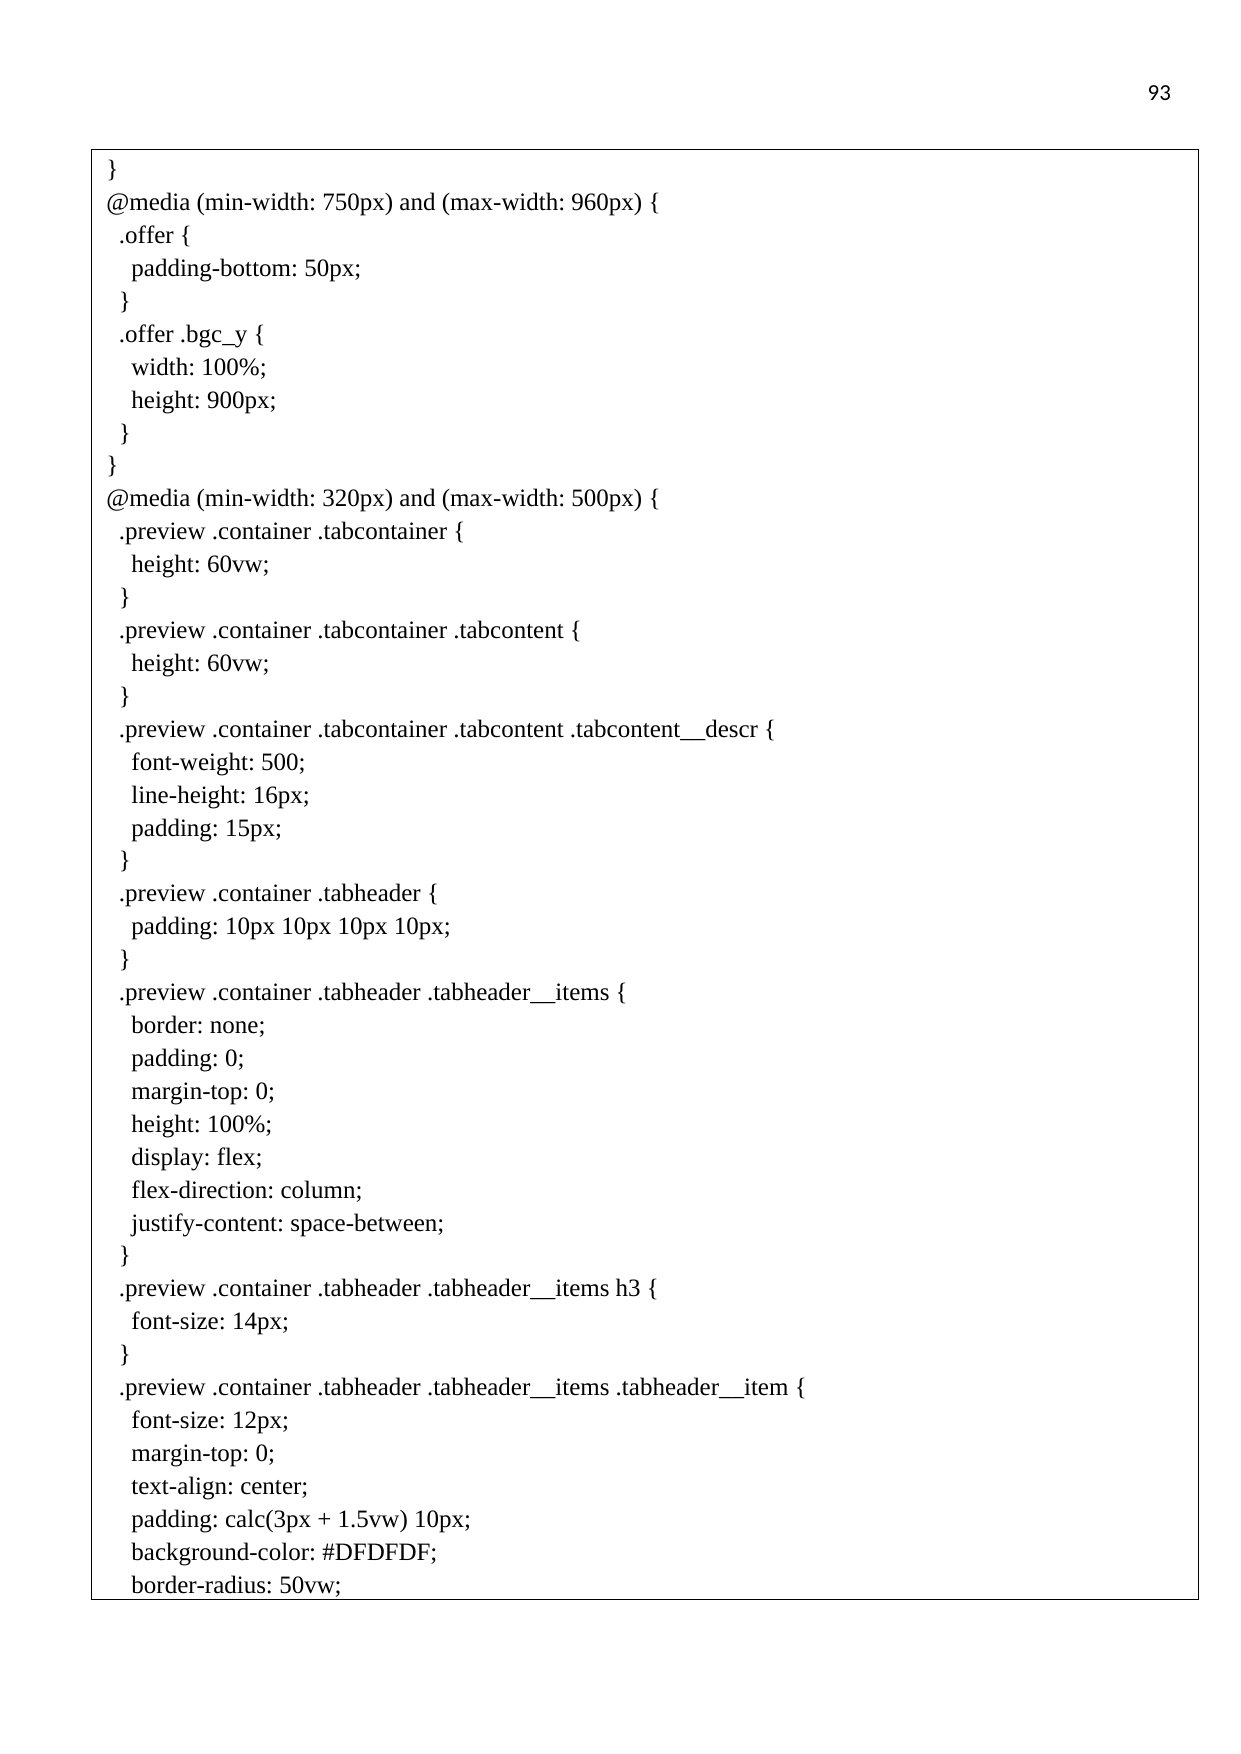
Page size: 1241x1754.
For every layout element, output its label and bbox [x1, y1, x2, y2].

table_header [92, 150, 1198, 1598]
